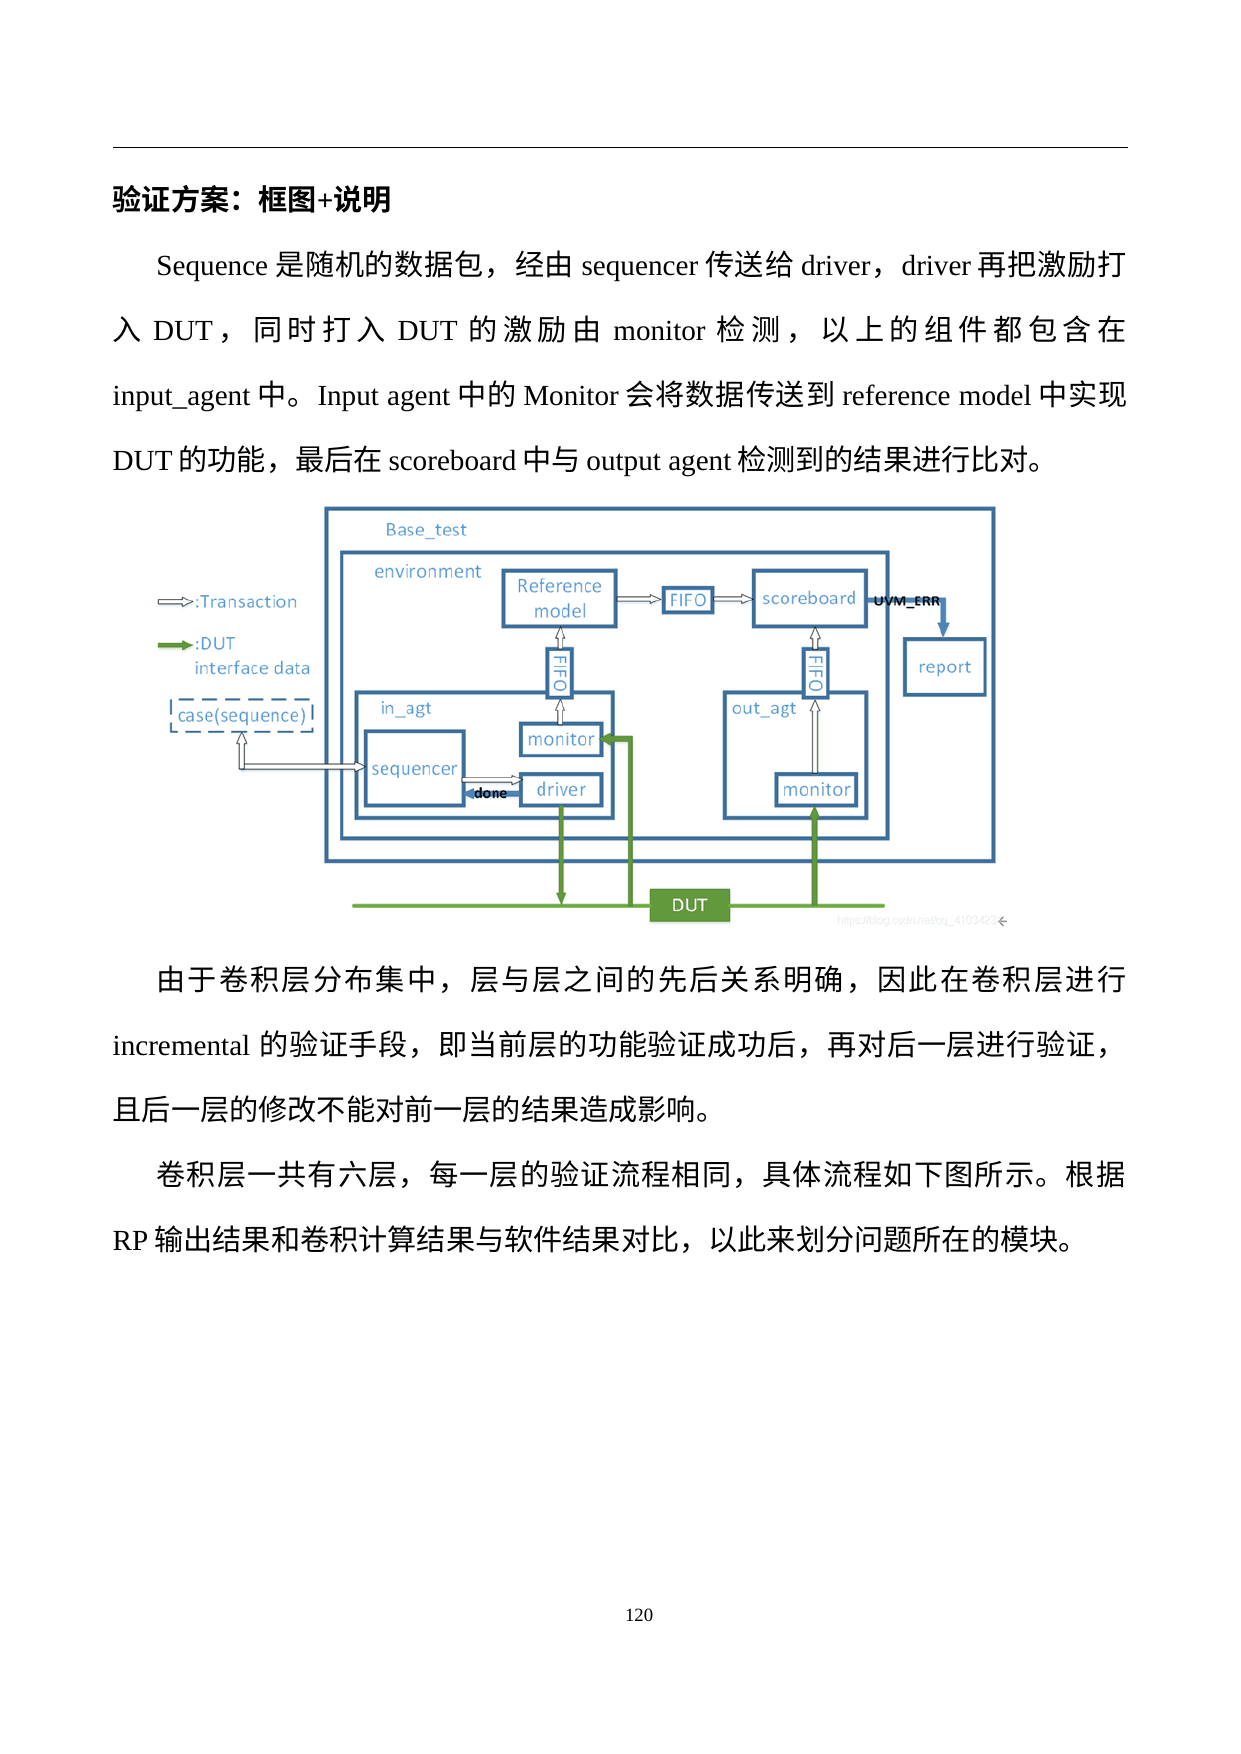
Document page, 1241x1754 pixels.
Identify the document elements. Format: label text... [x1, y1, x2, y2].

text 验证方案：框图+说明 [112, 165, 1128, 230]
text Sequence是随机的数据包，经由sequencer传送给driver，driver再把激励打入DUT，同时打入DUT的激励由monitor检测，以上的组件都包含在input_agent中。Input agent中的Monitor会将数据传送到reference model中实现DUT的功能，最后在scoreboard中与output agent检测到的结果进行比对。 [112, 230, 1128, 490]
picture [141, 490, 1007, 932]
text 由于卷积层分布集中，层与层之间的先后关系明确，因此在卷积层进行incremental 的验证手段，即当前层的功能验证成功后，再对后一层进行验证，且后一层的修改不能对前一层的结果造成影响。 [112, 945, 1128, 1140]
text 卷积层一共有六层，每一层的验证流程相同，具体流程如下图所示。根据RP输出结果和卷积计算结果与软件结果对比，以此来划分问题所在的模块。 [112, 1140, 1128, 1270]
